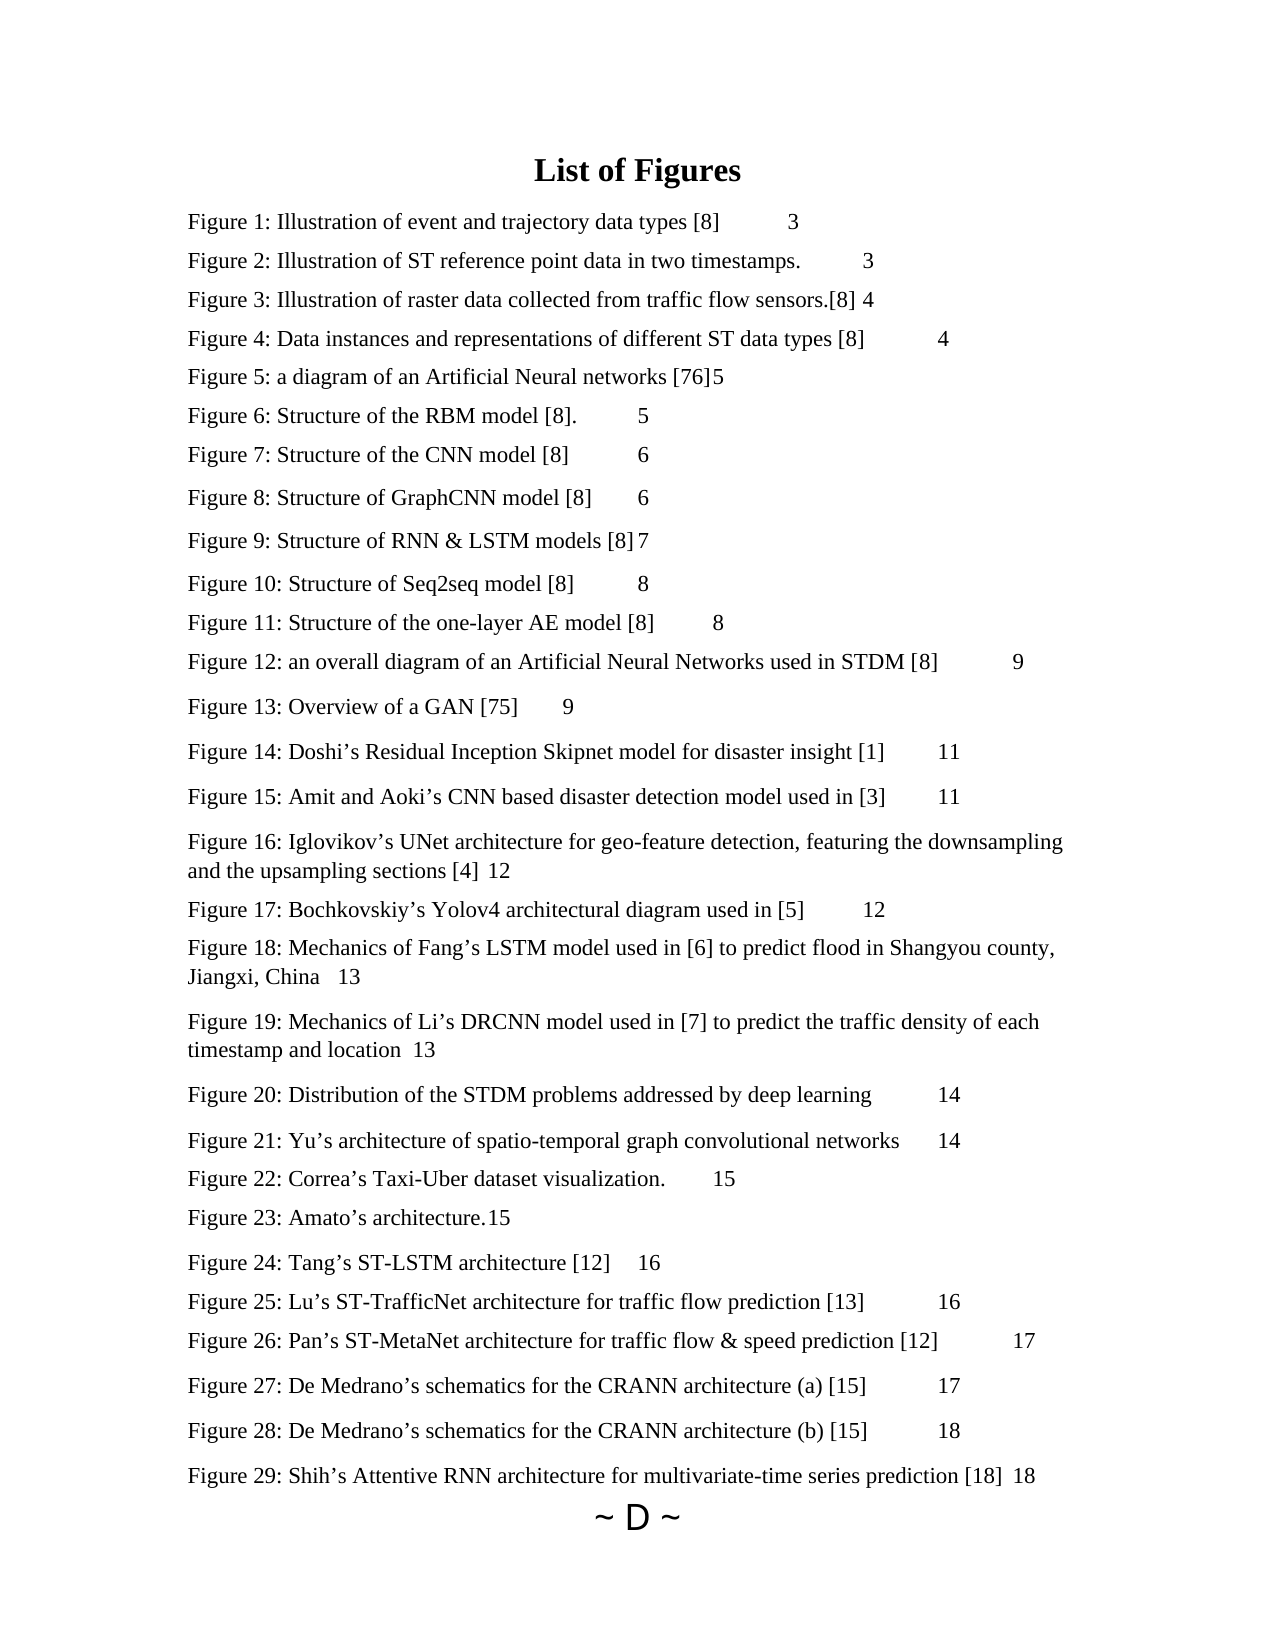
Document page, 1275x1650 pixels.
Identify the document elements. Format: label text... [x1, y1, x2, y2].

text Figure 10: Structure of Seq2seq model [8] 8 [187, 570, 1087, 597]
text Figure 7: Structure of the CNN model [8] 6 [187, 441, 1087, 467]
text Figure 9: Structure of RNN & LSTM models [8] 7 [187, 527, 1087, 553]
text Figure 28: De Medrano’s schematics for the CRANN architecture (b) [15] 18 [187, 1417, 1087, 1444]
text Figure 15: Amit and Aoki’s CNN based disaster detection model used in [3] 11 [187, 783, 1087, 809]
text Figure 20: Distribution of the STDM problems addressed by deep learning 14 [187, 1082, 1087, 1108]
text Figure 5: a diagram of an Artificial Neural networks [76] 5 [187, 363, 1087, 390]
text Figure 17: Bochkovskiy’s Yolov4 architectural diagram used in [5] 12 [187, 896, 1087, 922]
text Figure 3: Illustration of raster data collected from traffic flow sensors.[8] 4 [187, 286, 1087, 312]
text Figure 2: Illustration of ST reference point data in two timestamps. 3 [187, 247, 1087, 273]
text Figure 21: Yu’s architecture of spatio-temporal graph convolutional networks 14 [187, 1127, 1087, 1153]
text Figure 22: Correa’s Taxi-Uber dataset visualization. 15 [187, 1166, 1087, 1192]
text Figure 14: Doshi’s Residual Inception Skipnet model for disaster insight [1] 11 [187, 738, 1087, 764]
text Figure 25: Lu’s ST-TrafficNet architecture for traffic flow prediction [13] 16 [187, 1288, 1087, 1315]
text Figure 8: Structure of GraphCNN model [8] 6 [187, 484, 1087, 511]
text Figure 12: an overall diagram of an Artificial Neural Networks used in STDM [8] 9 [187, 648, 1087, 674]
text Figure 23: Amato’s architecture. 15 [187, 1204, 1087, 1231]
text Figure 29: Shih’s Attentive RNN architecture for multivariate-time series prediction [18] 18 [187, 1462, 1087, 1489]
text Figure 27: De Medrano’s schematics for the CRANN architecture (a) [15] 17 [187, 1372, 1087, 1399]
text Figure 16: Iglovikov’s UNet architecture for geo-feature detection, featuring the downsampling and the upsampling sections [4] 12 [187, 828, 1087, 883]
text Figure 26: Pan’s ST-MetaNet architecture for traffic flow & speed prediction [12] 17 [187, 1327, 1087, 1353]
text List of Figures [187, 150, 1087, 188]
text Figure 13: Overview of a GAN [75] 9 [187, 693, 1087, 719]
text Figure 24: Tang’s ST-LSTM architecture [12] 16 [187, 1249, 1087, 1276]
text Figure 4: Data instances and representations of different ST data types [8] 4 [187, 324, 1087, 351]
text Figure 18: Mechanics of Fang’s LSTM model used in [6] to predict flood in Shangyou county, Jiangxi, China 13 [187, 934, 1087, 989]
text Figure 6: Structure of the RBM model [8]. 5 [187, 402, 1087, 429]
text Figure 19: Mechanics of Li’s DRCNN model used in [7] to predict the traffic density of each timestamp and location 13 [187, 1008, 1087, 1063]
text Figure 1: Illustration of event and trajectory data types [8] 3 [187, 208, 1087, 234]
text Figure 11: Structure of the one-layer AE model [8] 8 [187, 609, 1087, 635]
